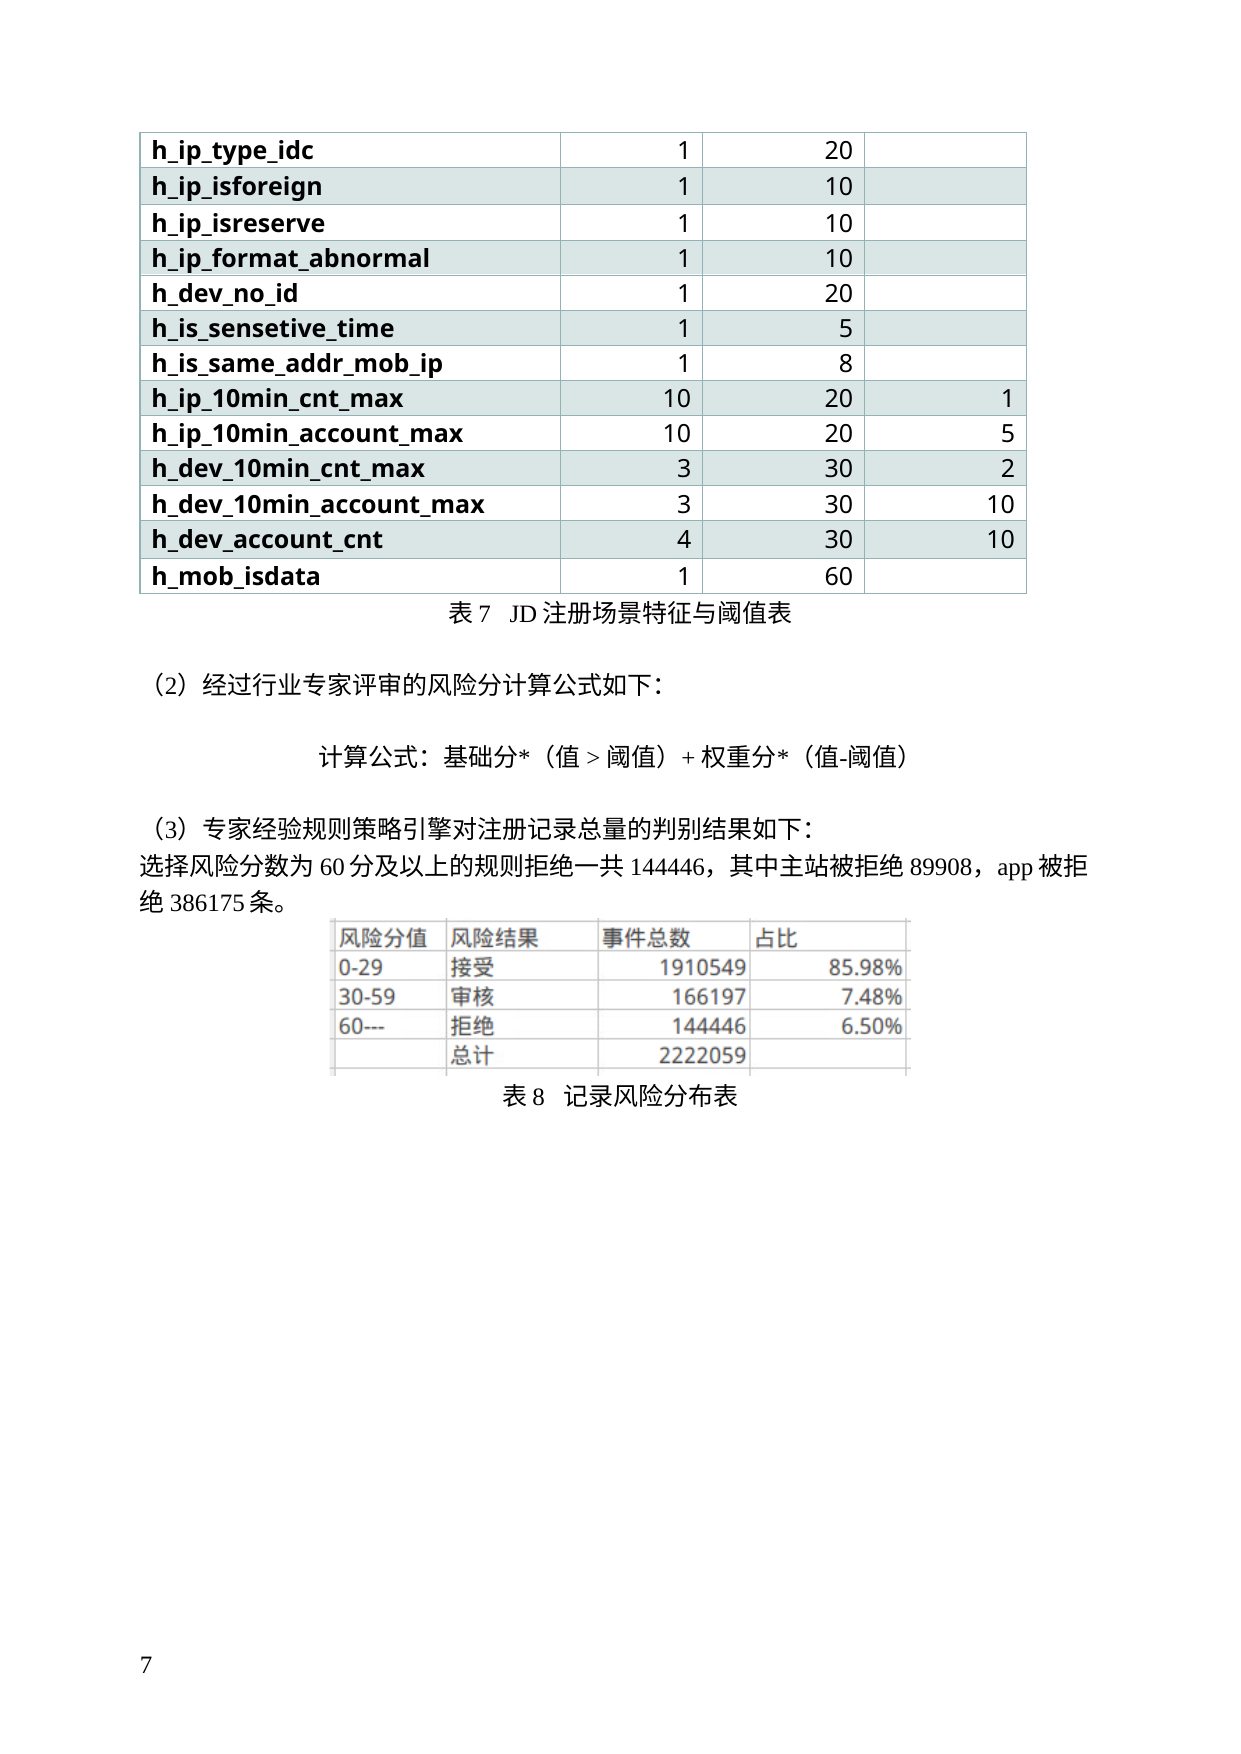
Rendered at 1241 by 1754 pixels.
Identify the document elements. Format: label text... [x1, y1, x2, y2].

table_cell 30 [703, 451, 864, 485]
table_cell 10 [865, 486, 1026, 520]
table_cell 3 [561, 451, 702, 485]
table_cell h_dev_10min_account_max [141, 486, 560, 520]
table_cell [865, 168, 1026, 204]
table_cell h_is_same_addr_mob_ip [141, 346, 560, 380]
table_cell 1 [561, 311, 702, 345]
text 表8 记录风险分布表 [139, 1076, 1101, 1112]
table_cell 3 [561, 486, 702, 520]
table_cell 20 [703, 276, 864, 310]
table_cell 10 [865, 521, 1026, 558]
table_cell h_ip_10min_account_max [141, 416, 560, 450]
table_cell [865, 276, 1026, 310]
table_cell h_mob_isdata [141, 559, 560, 593]
table_cell h_ip_format_abnormal [141, 241, 560, 274]
table_cell 5 [703, 311, 864, 345]
table_cell [865, 205, 1026, 239]
table_cell 1 [561, 133, 702, 167]
table_cell 20 [703, 381, 864, 415]
table_cell [865, 241, 1026, 274]
text 选择风险分数为60分及以上的规则拒绝一共144446，其中主站被拒绝89908，app被拒绝386175条。 [139, 846, 1101, 919]
table_cell 10 [703, 205, 864, 239]
text （3）专家经验规则策略引擎对注册记录总量的判别结果如下： [139, 810, 1101, 846]
table_cell 1 [865, 381, 1026, 415]
table_cell h_is_sensetive_time [141, 311, 560, 345]
table_cell 60 [703, 559, 864, 593]
table_cell h_ip_isreserve [141, 205, 560, 239]
table_cell 1 [561, 168, 702, 204]
table_cell [865, 346, 1026, 380]
table_cell h_ip_10min_cnt_max [141, 381, 560, 415]
table_cell 5 [865, 416, 1026, 450]
table_cell 30 [703, 521, 864, 558]
table_cell 10 [561, 381, 702, 415]
table_cell h_ip_type_idc [141, 133, 560, 167]
table_cell 1 [561, 346, 702, 380]
table_cell 10 [703, 241, 864, 274]
table_cell 1 [561, 205, 702, 239]
table_cell 30 [703, 486, 864, 520]
table_cell 1 [561, 559, 702, 593]
table_cell 2 [865, 451, 1026, 485]
table_cell [865, 311, 1026, 345]
table_cell h_dev_account_cnt [141, 521, 560, 558]
table_cell 10 [703, 168, 864, 204]
text 计算公式：基础分*（值 > 阈值）+ 权重分*（值-阈值） [139, 738, 1101, 774]
table_cell 10 [561, 416, 702, 450]
table_cell 8 [703, 346, 864, 380]
picture [329, 918, 911, 1076]
table_cell h_dev_10min_cnt_max [141, 451, 560, 485]
table_cell 20 [703, 133, 864, 167]
table_cell 4 [561, 521, 702, 558]
table_cell h_ip_isforeign [141, 168, 560, 204]
table_cell [865, 559, 1026, 593]
text 表7 JD注册场景特征与阈值表 [139, 594, 1101, 630]
table_cell 20 [703, 416, 864, 450]
table_cell 1 [561, 276, 702, 310]
table_cell h_dev_no_id [141, 276, 560, 310]
table_cell [865, 133, 1026, 167]
text （2）经过行业专家评审的风险分计算公式如下： [139, 666, 1101, 702]
table_cell 1 [561, 241, 702, 274]
